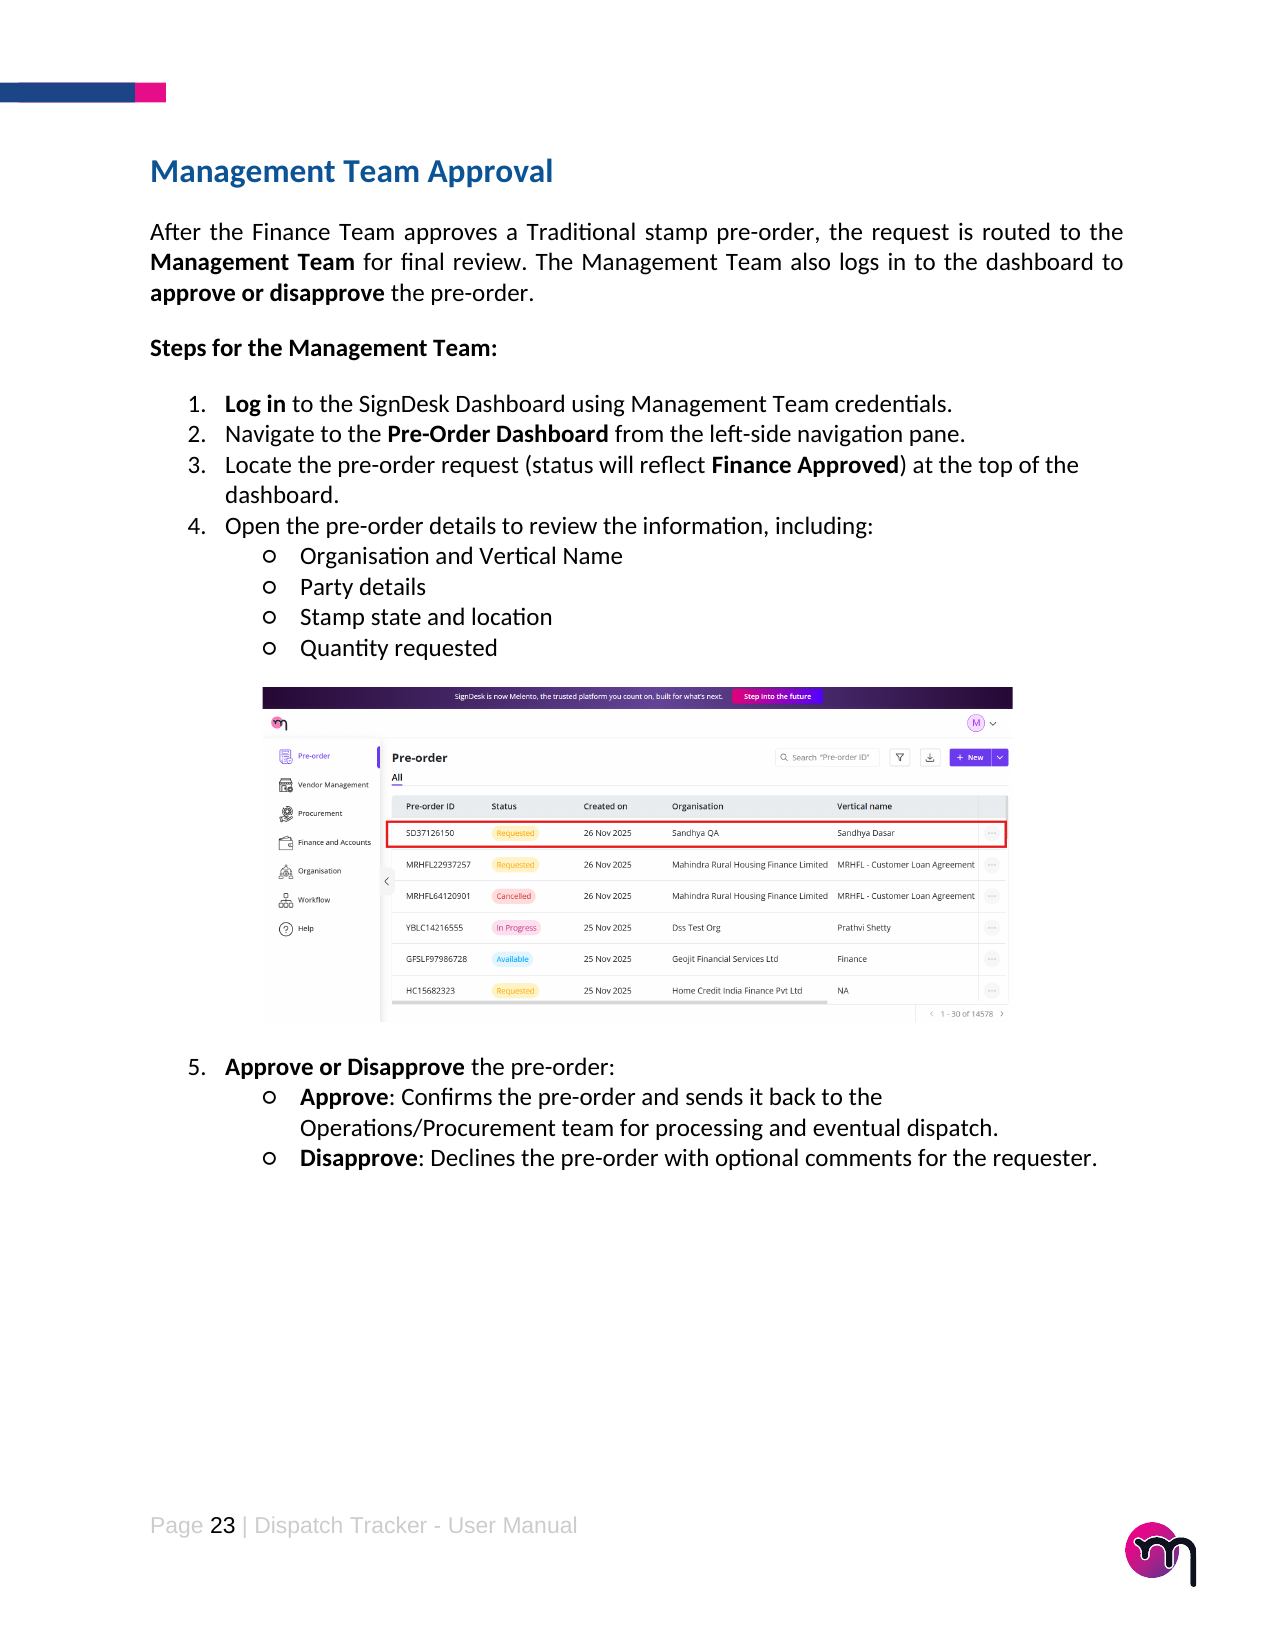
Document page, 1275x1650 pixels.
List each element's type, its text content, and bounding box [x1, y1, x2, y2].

list Organisation and Vertical Name [262, 540, 1125, 571]
list Quantity requested [262, 632, 1125, 662]
list Log in to the SignDesk Dashboard using Management Team credentials. [187, 388, 1125, 418]
subtitle Management Team Approval [150, 150, 1125, 191]
list Open the pre-order details to review the information, including: [187, 510, 1125, 540]
list Disapprove: Declines the pre-order with optional comments for the requester. [262, 1142, 1125, 1173]
list Navigate to the Pre-Order Dashboard from the left-side navigation pane. [187, 418, 1125, 449]
picture [262, 687, 1013, 1022]
text After the Finance Team approves a Traditional stamp pre-order, the request is routed to the Management Team for final review. The Management Team also logs in to the dashboard to approve or disapprove the pre-order. [150, 216, 1125, 307]
list Party details [262, 571, 1125, 601]
list Approve or Disapprove the pre-order: [187, 1051, 1125, 1081]
picture [1125, 1522, 1197, 1587]
list Stamp state and location [262, 601, 1125, 632]
list Approve: Confirms the pre-order and sends it back to the Operations/Procurement team for processing and eventual dispatch. [262, 1081, 1125, 1142]
text Steps for the Management Team: [150, 332, 1125, 363]
list Locate the pre-order request (status will reflect Finance Approved) at the top of the dashboard. [187, 449, 1125, 510]
